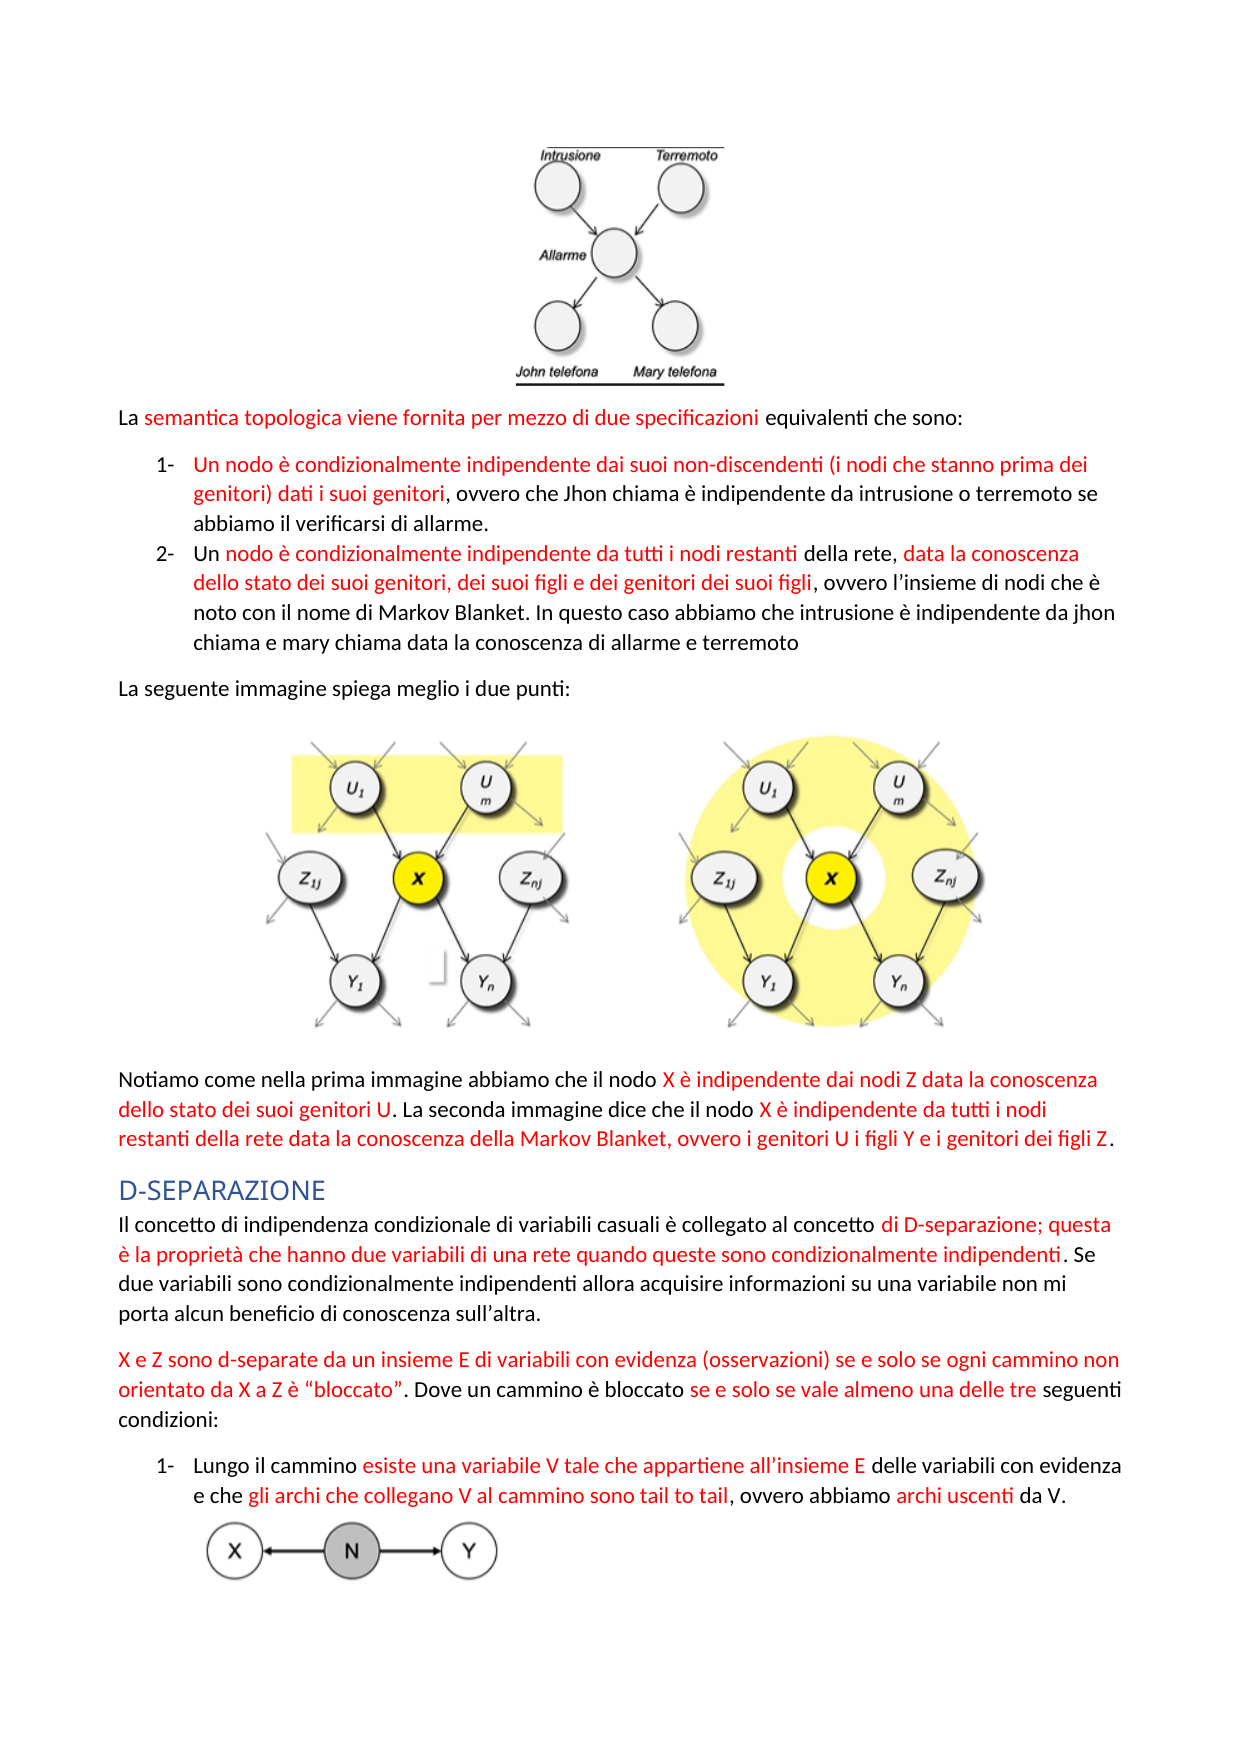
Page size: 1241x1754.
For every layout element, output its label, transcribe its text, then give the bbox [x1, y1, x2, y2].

list Un nodo è condizionalmente indipendente dai suoi non-discendenti (i nodi che stanno prima dei genitori) dati i suoi genitori, ovvero che Jhon chiama è indipendente da intrusione o terremoto se abbiamo il verificarsi di allarme. [156, 450, 1122, 537]
list Lungo il cammino esiste una variabile V tale che appartiene all’insieme E delle variabili con evidenza e che gli archi che collegano V al cammino sono tail to tail, ovvero abbiamo archi uscenti da V. [156, 1451, 1122, 1587]
text La seguente immagine spiega meglio i due punti: [118, 674, 1122, 702]
text X e Z sono d-separate da un insieme E di variabili con evidenza (osservazioni) se e solo se ogni cammino non orientato da X a Z è “bloccato”. Dove un cammino è bloccato se e solo se vale almeno una delle tre seguenti condizioni: [118, 1345, 1122, 1433]
picture [224, 720, 1016, 1047]
text Il concetto di indipendenza condizionale di variabili casuali è collegato al concetto di D-separazione; questa è la proprietà che hanno due variabili di una rete quando queste sono condizionalmente indipendenti. Se due variabili sono condizionalmente indipendenti allora acquisire informazioni su una variabile non mi porta alcun beneficio di conoscenza sull’altra. [118, 1210, 1122, 1327]
text Notiamo come nella prima immagine abbiamo che il nodo X è indipendente dai nodi Z data la conoscenza dello stato dei suoi genitori U. La seconda immagine dice che il nodo X è indipendente da tutti i nodi restanti della rete data la conoscenza della Markov Blanket, ovvero i genitori U i figli Y e i genitori dei figli Z. [118, 1065, 1122, 1153]
subtitle D-SEPARAZIONE [118, 1171, 1122, 1208]
list Un nodo è condizionalmente indipendente da tutti i nodi restanti della rete, data la conoscenza dello stato dei suoi genitori, dei suoi figli e dei genitori dei suoi figli, ovvero l’insieme di nodi che è noto con il nome di Markov Blanket. In questo caso abbiamo che intrusione è indipendente da jhon chiama e mary chiama data la conoscenza di allarme e terremoto [156, 539, 1122, 656]
picture [515, 147, 725, 386]
picture [193, 1510, 515, 1587]
text La semantica topologica viene fornita per mezzo di due specificazioni equivalenti che sono: [118, 403, 1122, 431]
